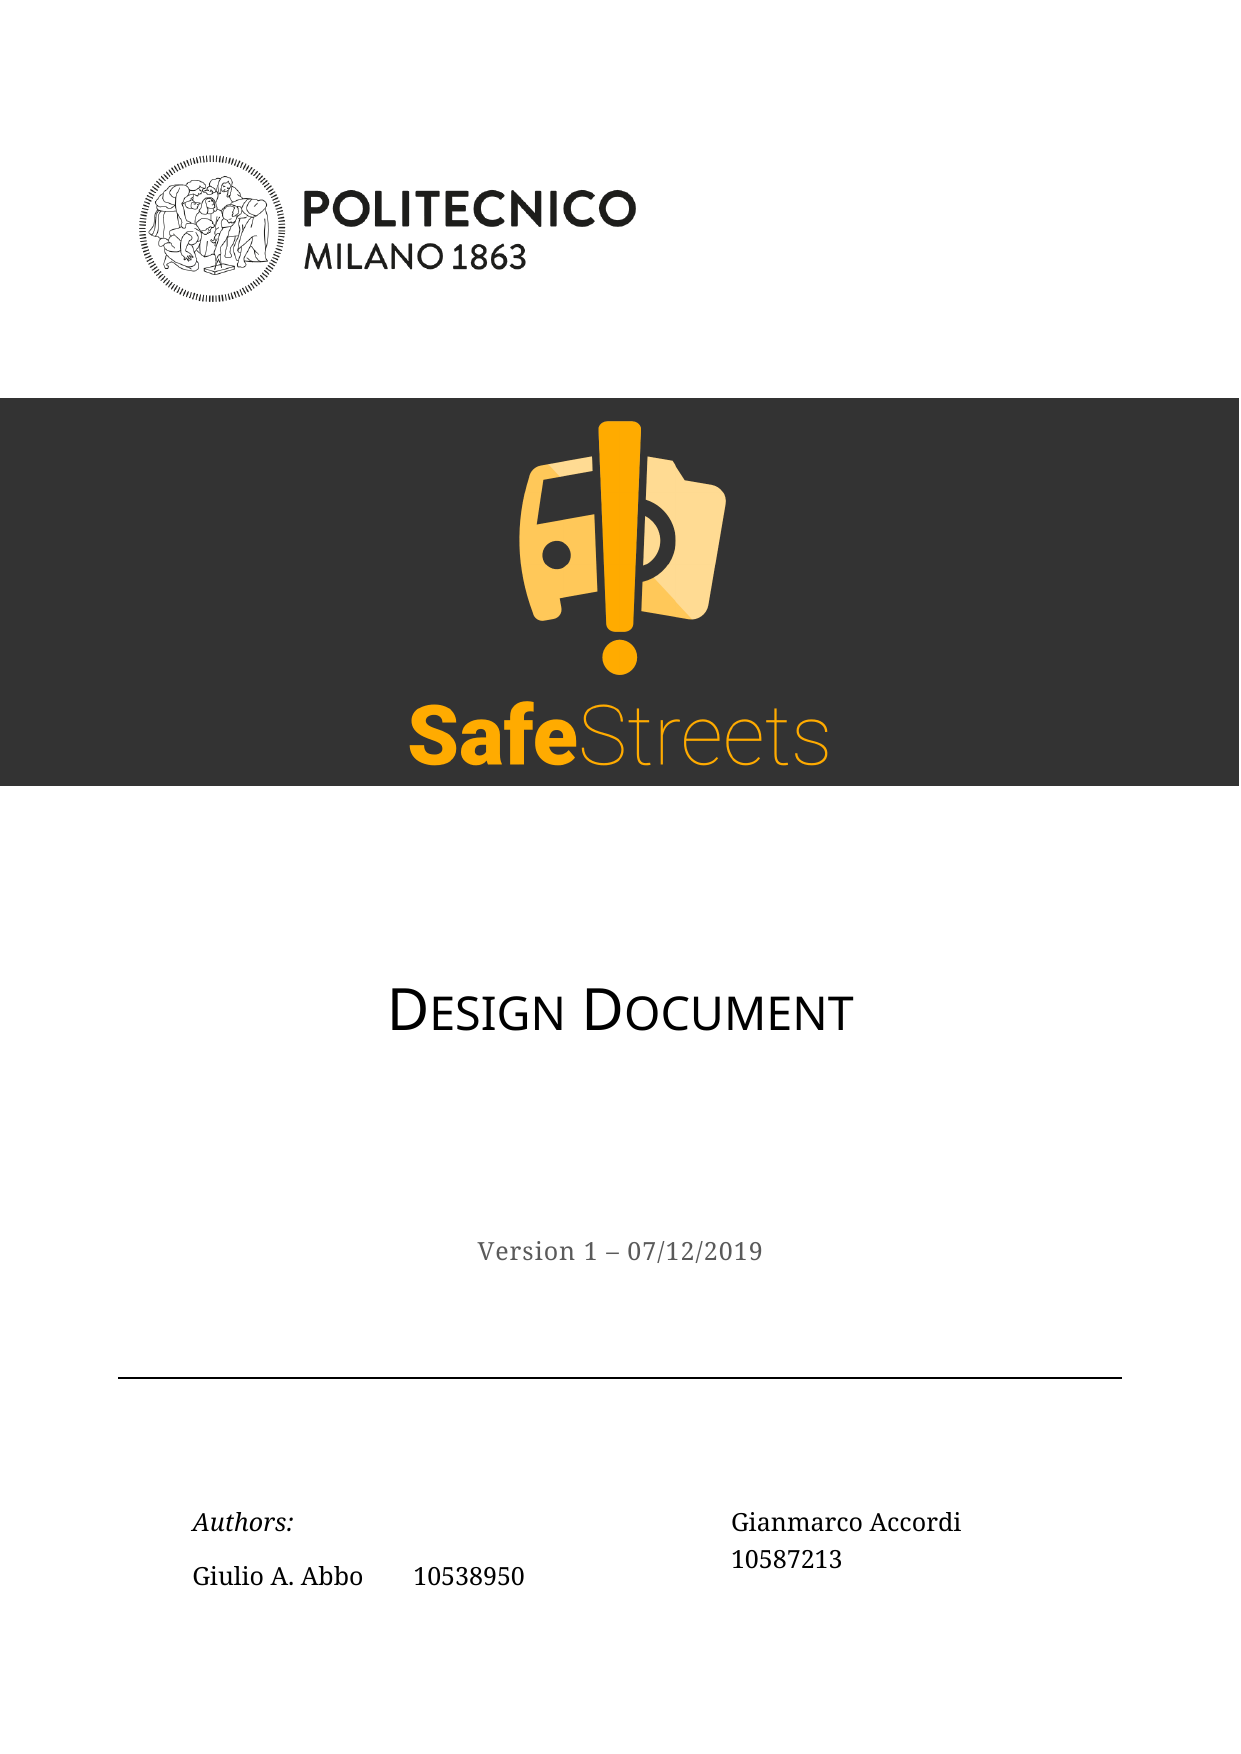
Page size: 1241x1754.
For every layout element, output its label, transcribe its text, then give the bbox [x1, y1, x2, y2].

text Authors: [118, 1505, 583, 1539]
picture [0, 398, 1239, 786]
title Design Document [118, 968, 1122, 1127]
subtitle Version 1 – 07/12/2019 [118, 1234, 1122, 1268]
text Gianmarco Accordi 10587213 [657, 1505, 1122, 1576]
picture [118, 147, 649, 308]
text Giulio A. Abbo 10538950 [118, 1558, 583, 1592]
